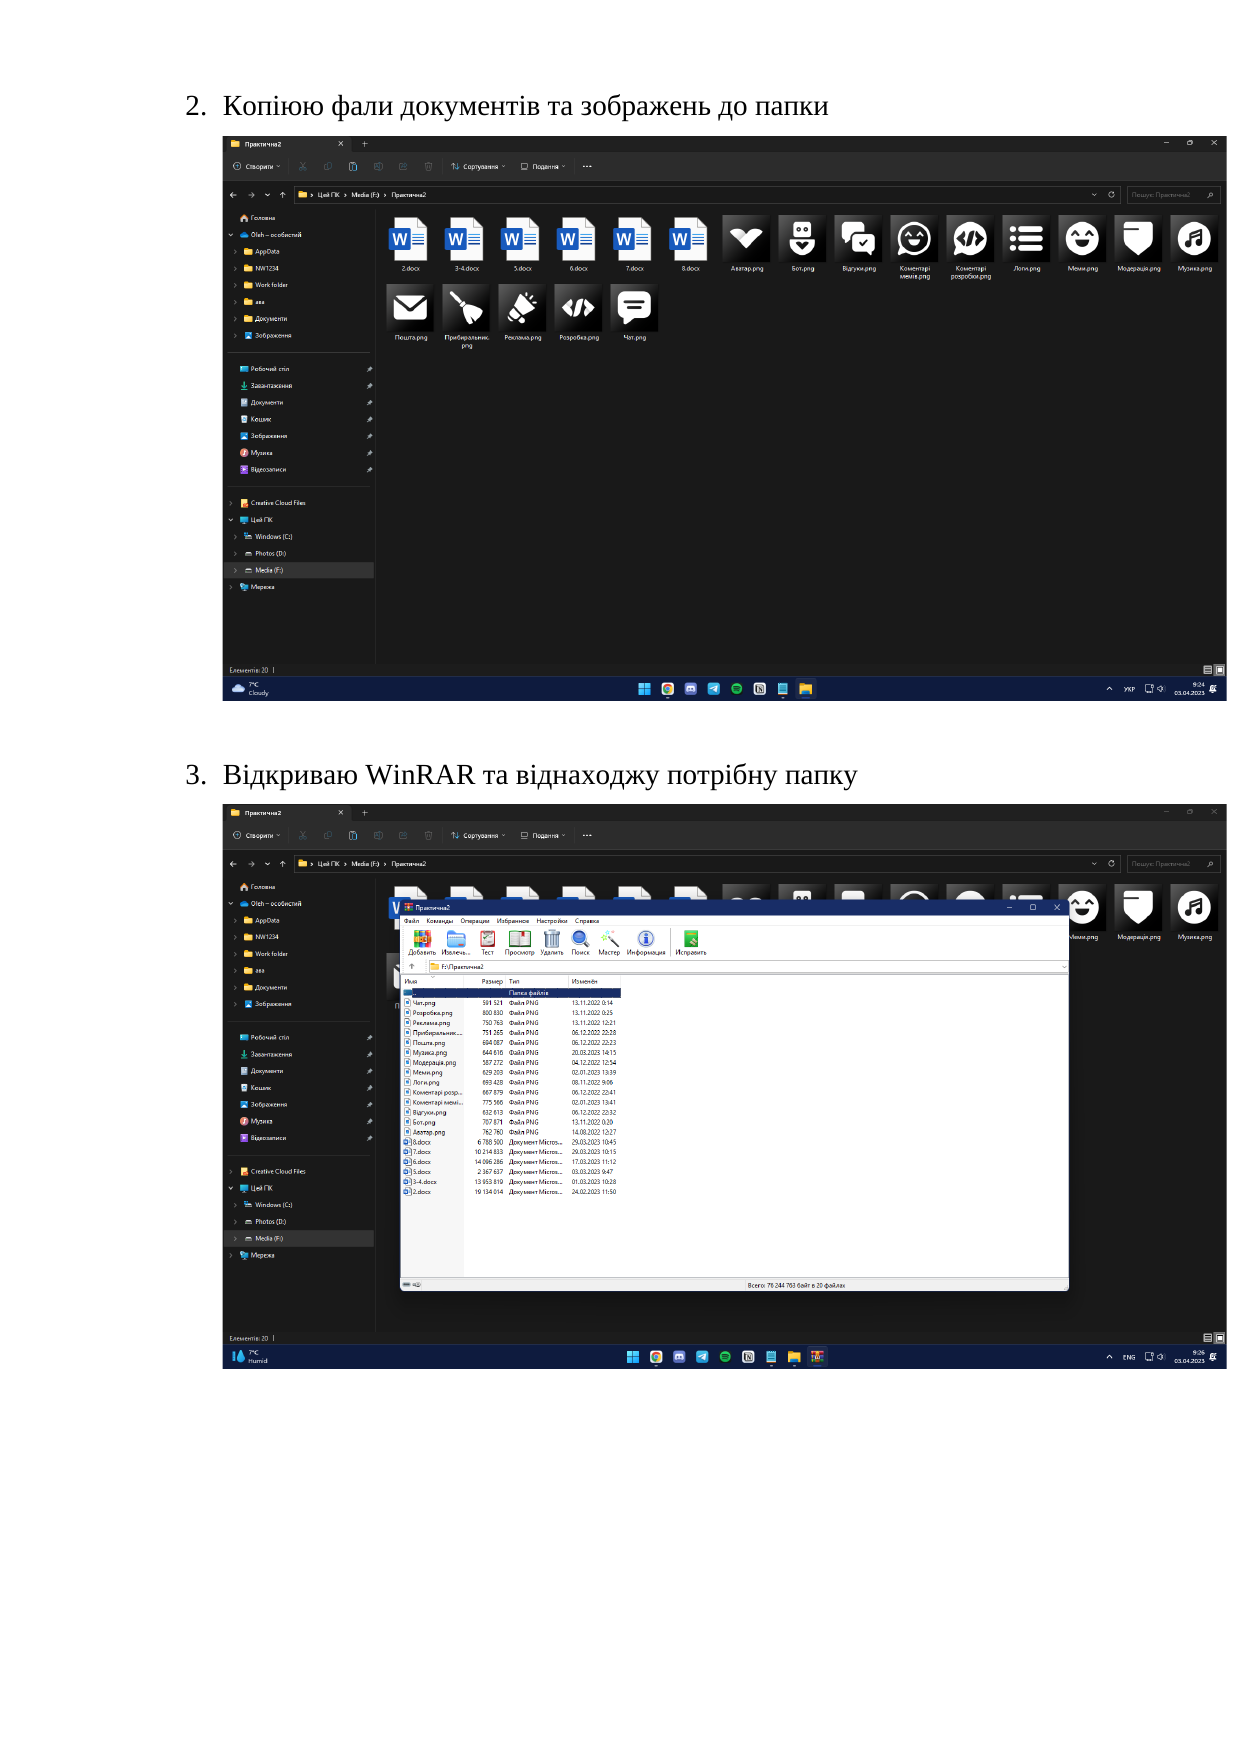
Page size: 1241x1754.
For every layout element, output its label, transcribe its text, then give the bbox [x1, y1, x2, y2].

picture [222, 804, 1227, 1369]
picture [222, 136, 1227, 701]
